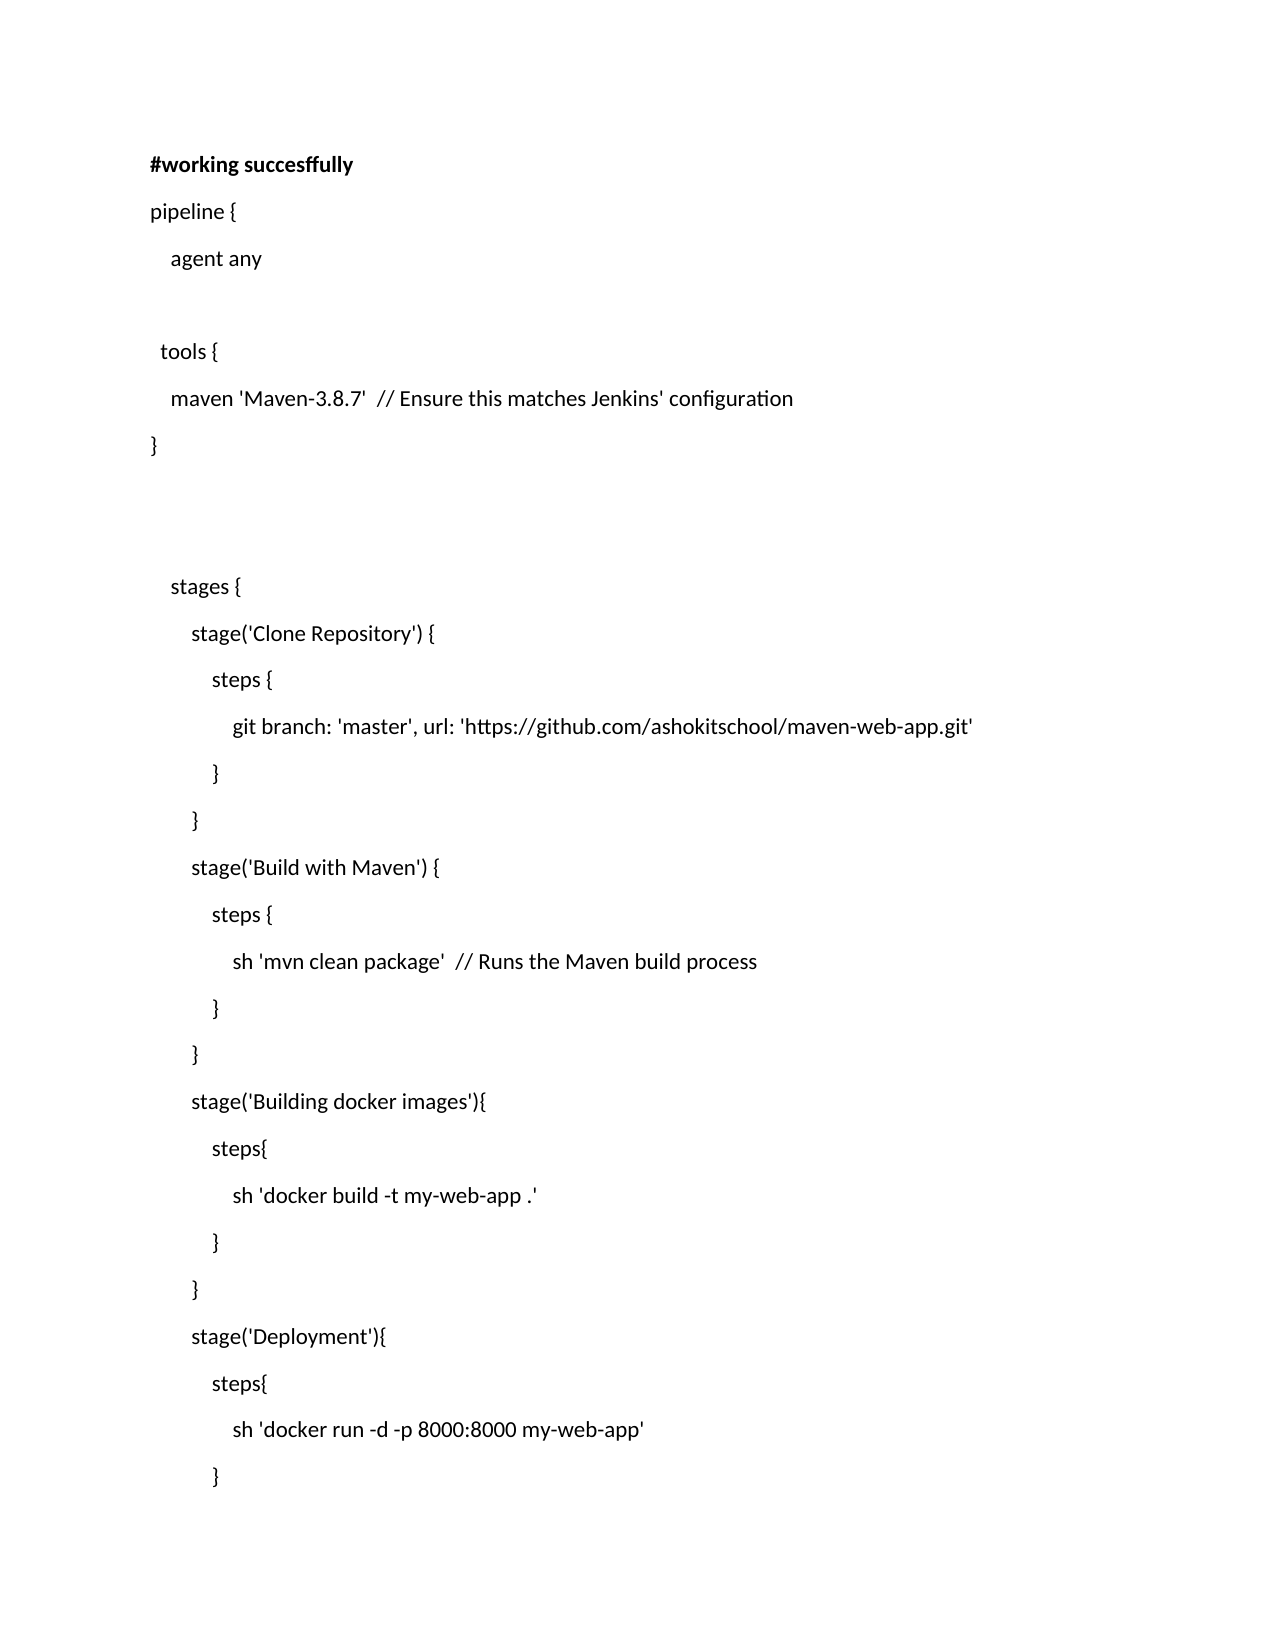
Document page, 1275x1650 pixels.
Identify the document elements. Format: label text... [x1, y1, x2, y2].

text sh 'docker build -t my-web-app .' [150, 1181, 1125, 1209]
text } [150, 431, 1125, 459]
text stage('Clone Repository') { [150, 619, 1125, 647]
text sh 'docker run -d -p 8000:8000 my-web-app' [150, 1416, 1125, 1444]
text sh 'mvn clean package' // Runs the Maven build process [150, 947, 1125, 975]
text agent any [150, 244, 1125, 272]
text } [150, 759, 1125, 787]
text #working succesffully [150, 150, 1125, 178]
text } [150, 994, 1125, 1022]
text steps{ [150, 1369, 1125, 1397]
text } [150, 806, 1125, 834]
text steps{ [150, 1134, 1125, 1162]
text steps { [150, 666, 1125, 694]
text maven 'Maven-3.8.7' // Ensure this matches Jenkins' configuration [150, 384, 1125, 412]
text pipeline { [150, 197, 1125, 225]
text stages { [150, 572, 1125, 600]
text } [150, 1462, 1125, 1491]
text steps { [150, 900, 1125, 928]
text tools { [150, 337, 1125, 366]
text } [150, 1041, 1125, 1069]
text stage('Build with Maven') { [150, 853, 1125, 881]
text stage('Deployment'){ [150, 1322, 1125, 1350]
text git branch: 'master', url: 'https://github.com/ashokitschool/maven-web-app.git' [150, 712, 1125, 741]
text } [150, 1275, 1125, 1303]
text } [150, 1228, 1125, 1256]
text stage('Building docker images'){ [150, 1087, 1125, 1116]
